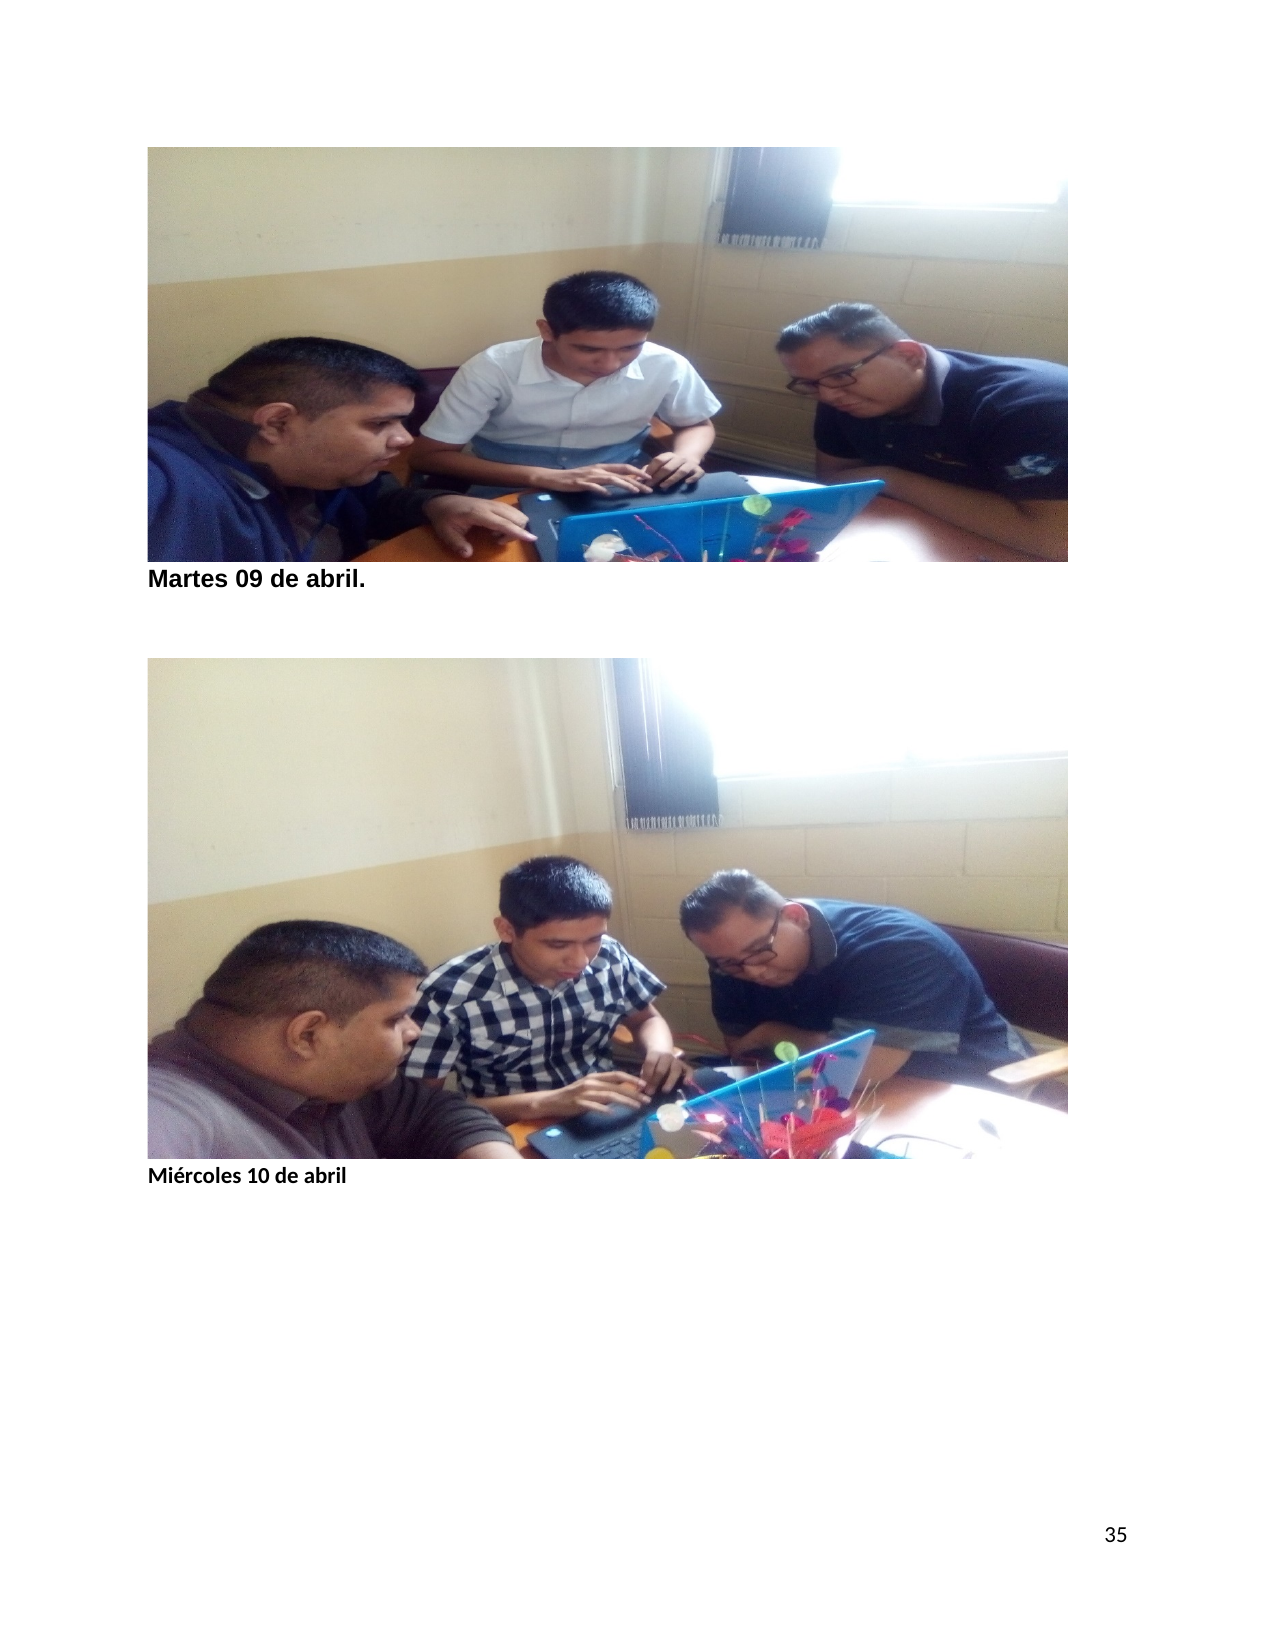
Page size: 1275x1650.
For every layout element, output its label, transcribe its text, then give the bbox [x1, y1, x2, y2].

picture [147, 658, 1068, 1159]
picture [147, 147, 1068, 562]
